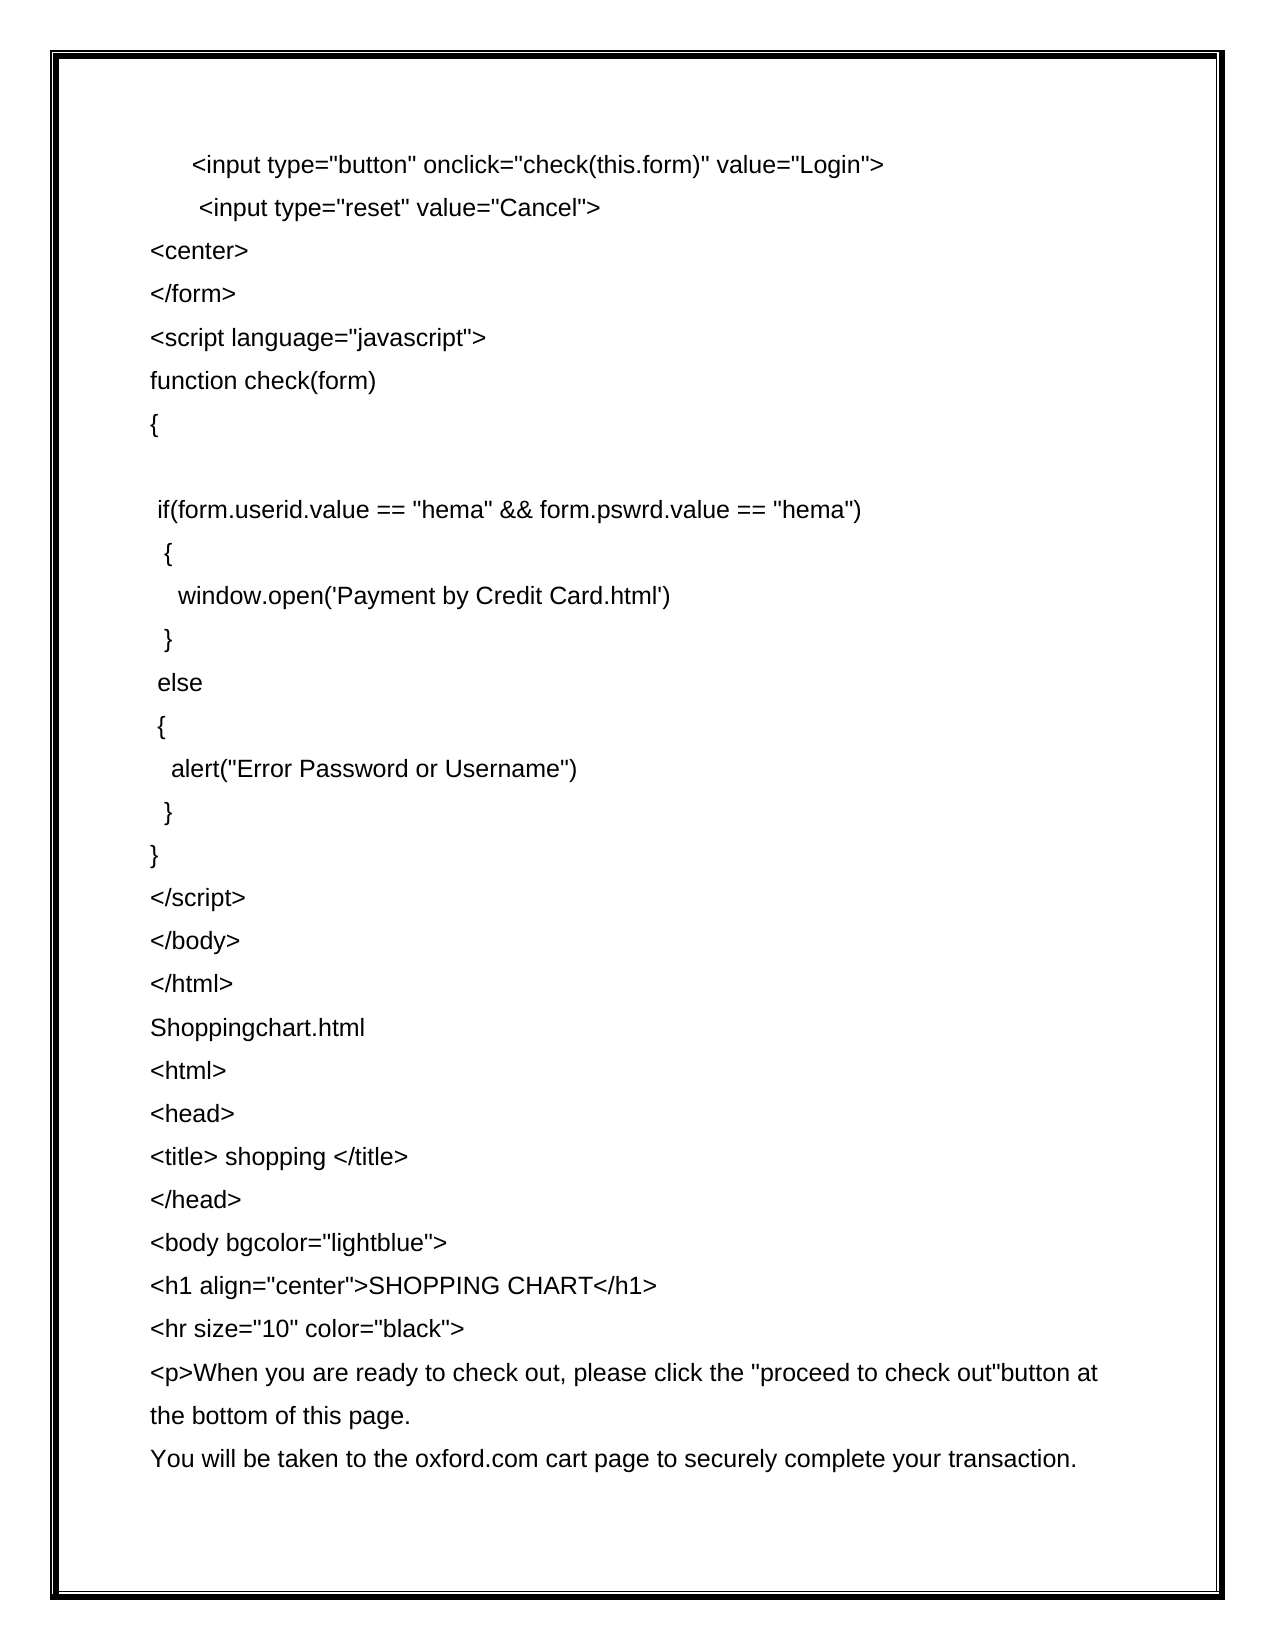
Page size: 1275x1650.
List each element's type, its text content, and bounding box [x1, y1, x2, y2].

text <input type="button" onclick="check(this.form)" value="Login"> [150, 150, 1125, 179]
text <head> [150, 1098, 1125, 1126]
text } [150, 839, 1125, 868]
text <center> [150, 236, 1125, 265]
text alert("Error Password or Username") [150, 753, 1125, 781]
text } [150, 796, 1125, 824]
text if(form.userid.value == "hema" && form.pswrd.value == "hema") [150, 494, 1125, 523]
text <title> shopping </title> [150, 1141, 1125, 1169]
text <hr size="10" color="black"> [150, 1313, 1125, 1342]
text <h1 align="center">SHOPPING CHART</h1> [150, 1270, 1125, 1299]
text </form> [150, 279, 1125, 308]
text } [150, 623, 1125, 652]
text </body> [150, 925, 1125, 954]
text { [150, 537, 1125, 566]
text You will be taken to the oxford.com cart page to securely complete your transaction. [150, 1443, 1125, 1471]
text window.open('Payment by Credit Card.html') [150, 580, 1125, 609]
text <html> [150, 1054, 1125, 1083]
text Shoppingchart.html [150, 1011, 1125, 1040]
text </script> [150, 882, 1125, 911]
text <p>When you are ready to check out, please click the "proceed to check out"button at the bottom of this page. [150, 1356, 1125, 1428]
text </head> [150, 1184, 1125, 1213]
text { [150, 409, 1125, 437]
text <input type="reset" value="Cancel"> [150, 193, 1125, 222]
text else [150, 666, 1125, 695]
text </html> [150, 968, 1125, 997]
text { [150, 709, 1125, 738]
text function check(form) [150, 366, 1125, 394]
text <script language="javascript"> [150, 322, 1125, 351]
text <body bgcolor="lightblue"> [150, 1227, 1125, 1256]
